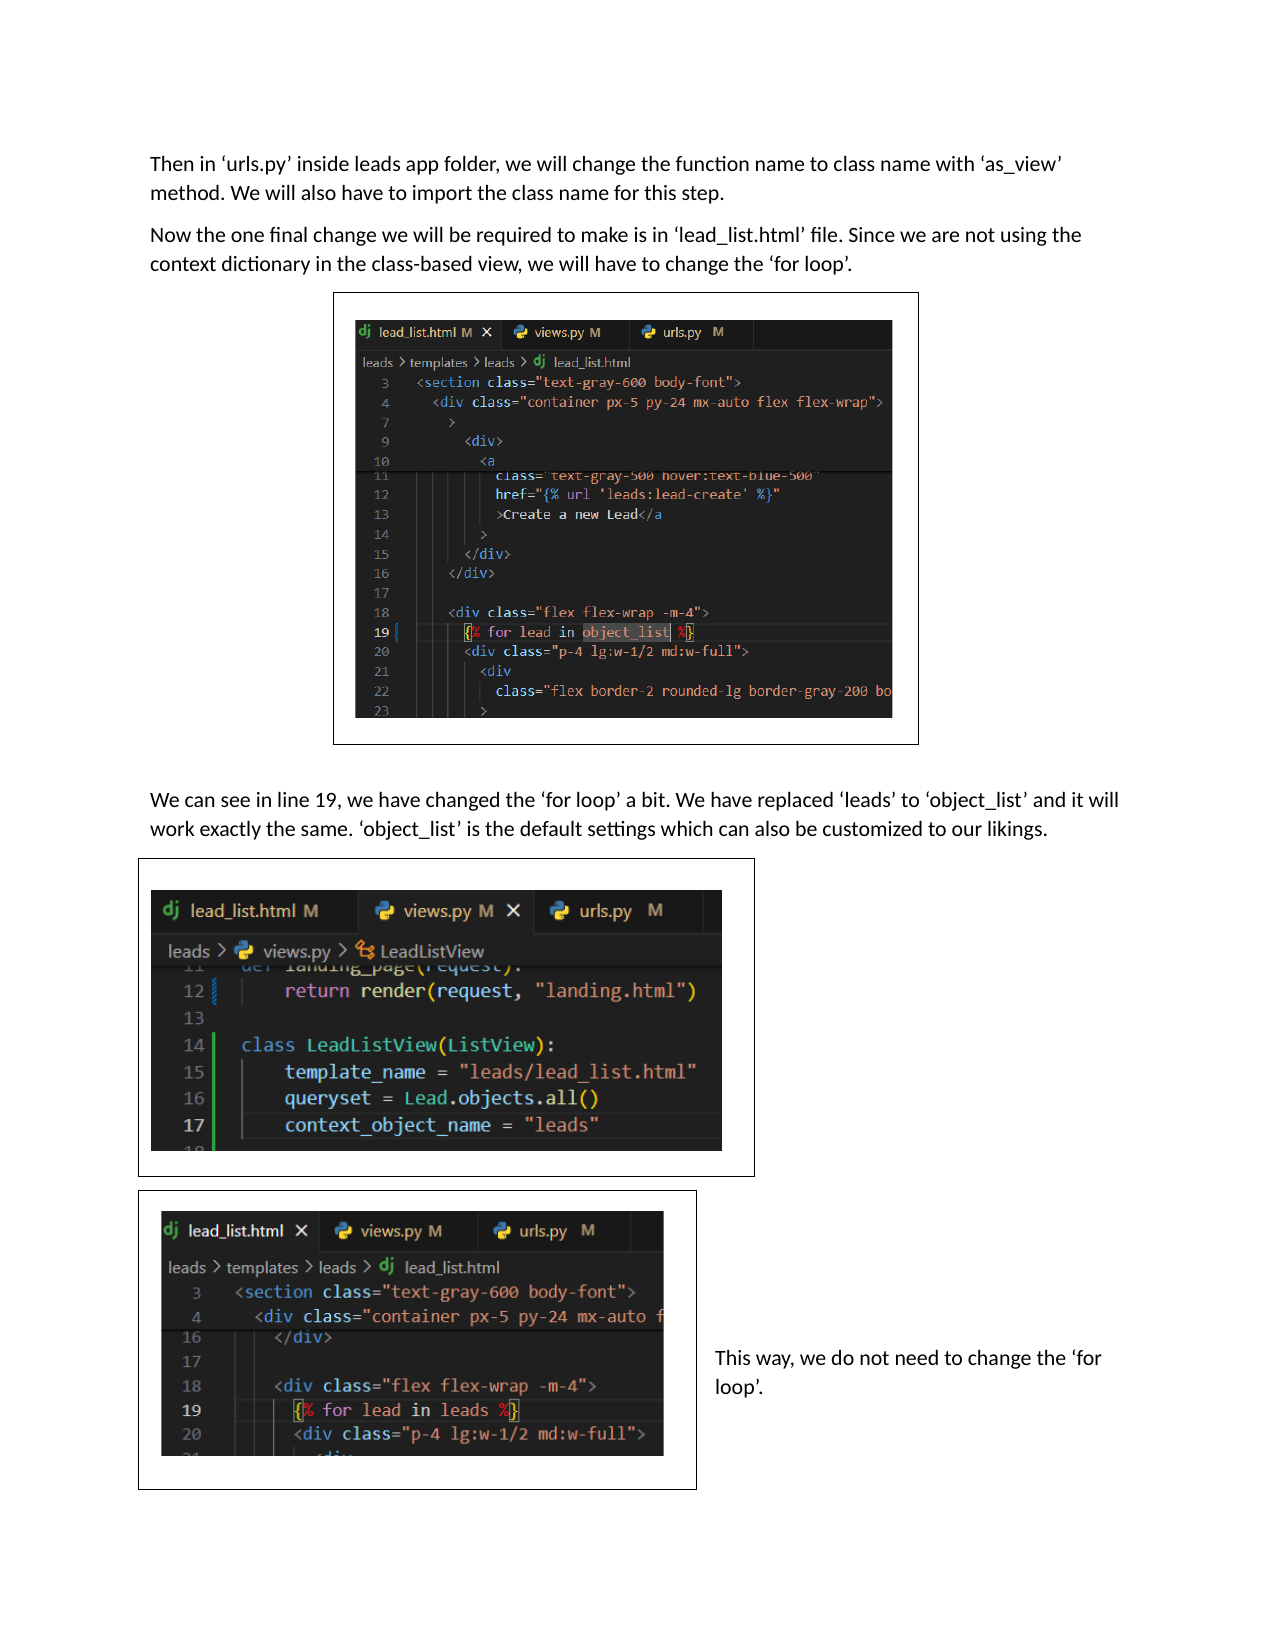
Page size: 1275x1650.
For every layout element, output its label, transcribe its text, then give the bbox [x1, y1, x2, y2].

picture [150, 890, 722, 1150]
text Then in ‘urls.py’ inside leads app folder, we will change the function name to class name with ‘as_view’ method. We will also have to import the class name for this step. [150, 150, 1125, 206]
text Now the one final change we will be required to make is in ‘lead_list.html’ file. Since we are not using the context dictionary in the class-based view, we will have to change the ‘for loop’. [150, 221, 1125, 277]
picture [354, 320, 892, 717]
table_header [334, 293, 918, 743]
text We can see in line 19, we have changed the ‘for loop’ a bit. We have replaced ‘leads’ to ‘object_list’ and it will work exactly the same. ‘object_list’ is the default settings which can also be customized to our likings. [150, 786, 1125, 842]
table_header [139, 1191, 696, 1489]
table_header [139, 859, 754, 1176]
text This way, we do not need to change the ‘for loop’. [697, 1344, 1125, 1400]
picture [160, 1211, 664, 1456]
